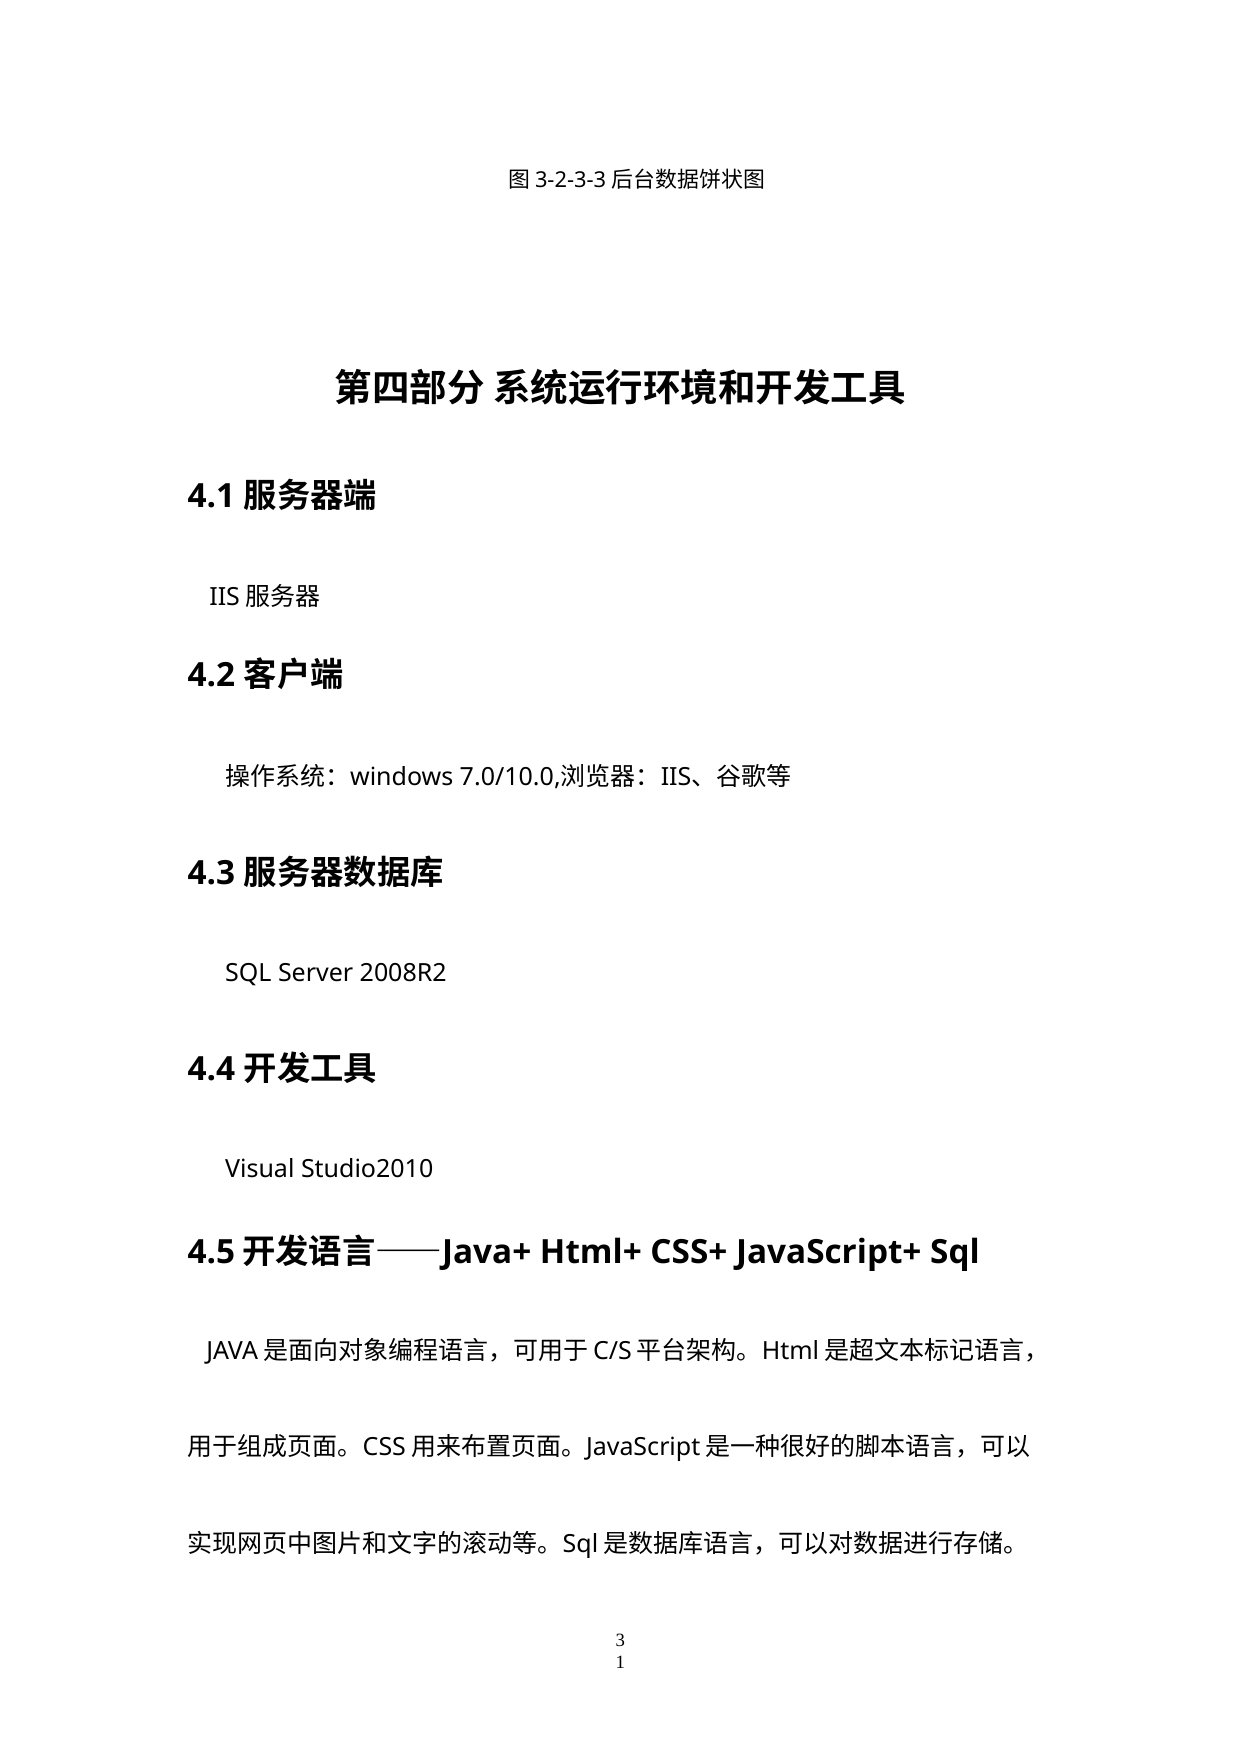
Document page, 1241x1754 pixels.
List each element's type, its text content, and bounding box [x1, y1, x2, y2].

subtitle 4.1 服务器端 [187, 461, 1053, 526]
text 图3-2-3-3 后台数据饼状图 [187, 162, 1053, 194]
text IIS服务器 [187, 562, 1053, 627]
text 操作系统：windows 7.0/10.0,浏览器：IIS、谷歌等 [187, 742, 1053, 807]
text Visual Studio2010 [187, 1135, 1053, 1200]
text 4.5开发语言——Java+ Html+ CSS+ JavaScript+ Sql JAVA是面向对象编程语言，可用于C/S平台架构。Html是超文本标记语言，用于组成页面。CSS用来布置页面。JavaScript是一种很好的脚本语言，可以实现网页中图片和文字的滚动等。Sql是数据库语言，可以对数据进行存储。 [187, 1217, 1053, 1574]
subtitle 4.4 开发工具 [187, 1033, 1053, 1098]
subtitle 4.2 客户端 [187, 640, 1053, 705]
text SQL Server 2008R2 [187, 939, 1053, 1004]
subtitle 第四部分 系统运行环境和开发工具 [187, 352, 1053, 417]
subtitle 4.3 服务器数据库 [187, 837, 1053, 902]
